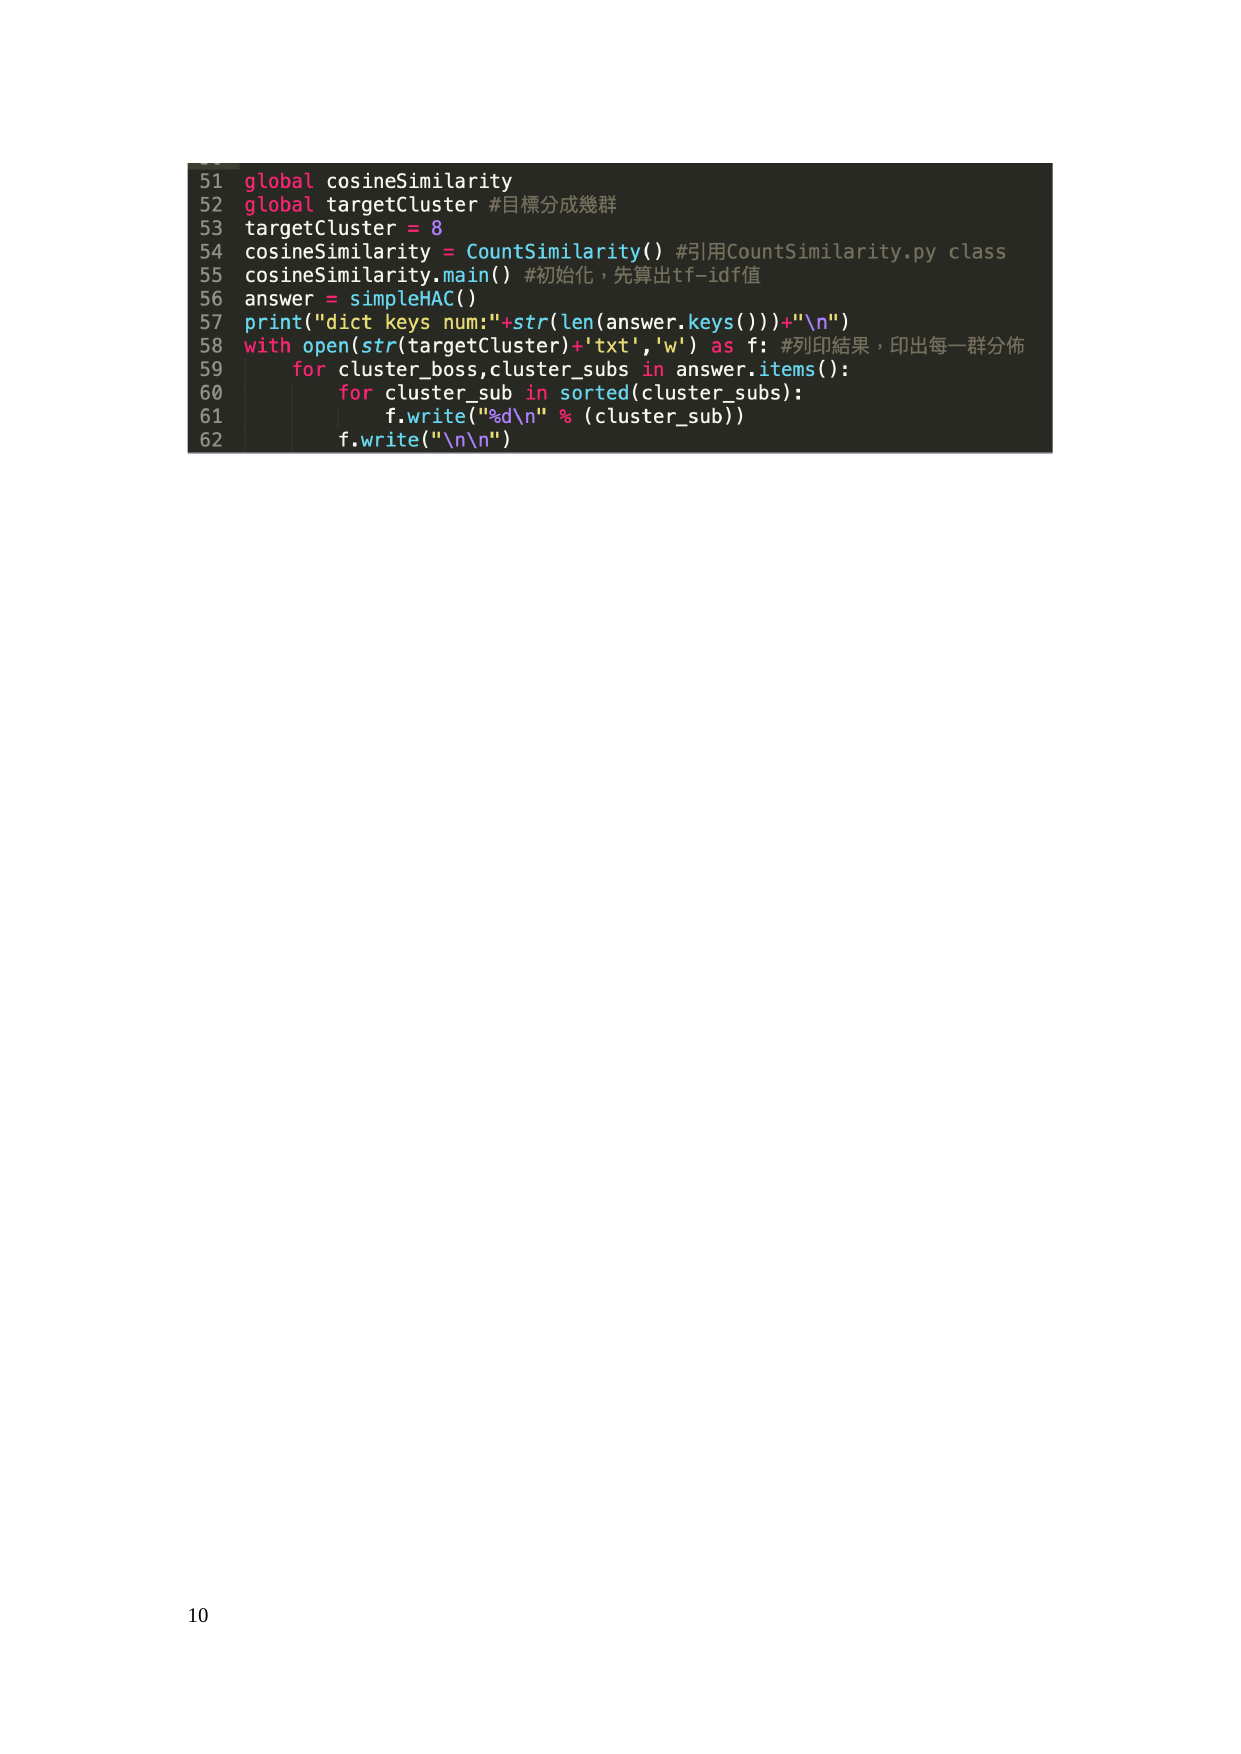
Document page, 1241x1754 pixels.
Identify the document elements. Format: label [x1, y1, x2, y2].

picture [187, 163, 1053, 454]
